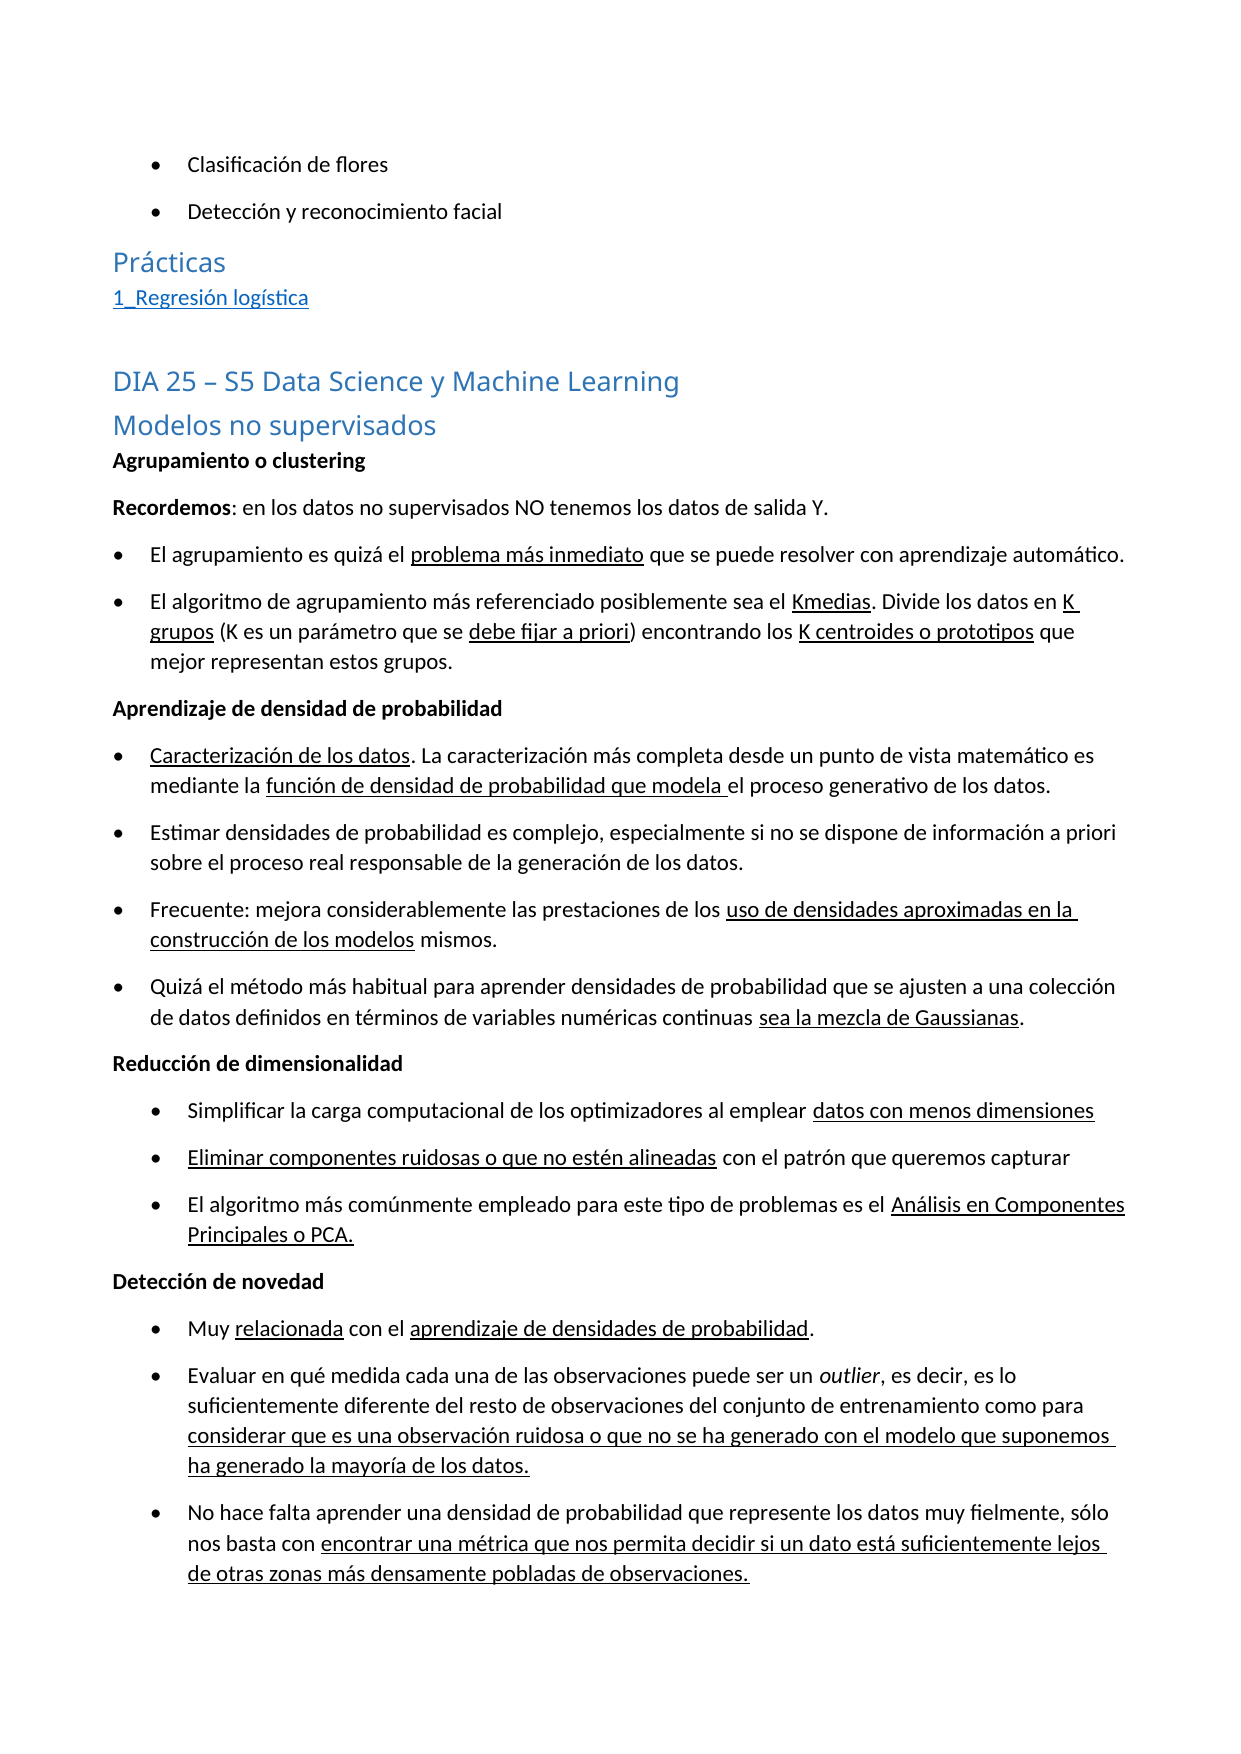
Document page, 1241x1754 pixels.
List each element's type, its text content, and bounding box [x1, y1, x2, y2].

text 1_Regresión logística [112, 283, 1128, 312]
list Muy relacionada con el aprendizaje de densidades de probabilidad. [150, 1314, 1128, 1342]
list El agrupamiento es quizá el problema más inmediato que se puede resolver con aprendizaje automático. [112, 540, 1128, 568]
list Estimar densidades de probabilidad es complejo, especialmente si no se dispone de información a priori sobre el proceso real responsable de la generación de los datos. [112, 818, 1128, 876]
text Aprendizaje de densidad de probabilidad [112, 694, 1128, 722]
text Recordemos: en los datos no supervisados NO tenemos los datos de salida Y. [112, 493, 1128, 521]
list Evaluar en qué medida cada una de las observaciones puede ser un outlier, es decir, es lo suficientemente diferente del resto de observaciones del conjunto de entrenamiento como para considerar que es una observación ruidosa o que no se ha generado con el modelo que suponemos ha generado la mayoría de los datos. [150, 1361, 1128, 1479]
list Frecuente: mejora considerablemente las prestaciones de los uso de densidades aproximadas en la construcción de los modelos mismos. [112, 895, 1128, 953]
text Modelos no supervisados [112, 407, 1128, 443]
text Detección de novedad [112, 1267, 1128, 1295]
list Quizá el método más habitual para aprender densidades de probabilidad que se ajusten a una colección de datos definidos en términos de variables numéricas continuas sea la mezcla de Gaussianas. [112, 972, 1128, 1031]
text Prácticas [112, 244, 1128, 281]
list El algoritmo de agrupamiento más referenciado posiblemente sea el Kmedias. Divide los datos en K grupos (K es un parámetro que se debe fijar a priori) encontrando los K centroides o prototipos que mejor representan estos grupos. [112, 587, 1128, 675]
text Agrupamiento o clustering [112, 446, 1128, 474]
list Caracterización de los datos. La caracterización más completa desde un punto de vista matemático es mediante la función de densidad de probabilidad que modela el proceso generativo de los datos. [112, 741, 1128, 799]
list No hace falta aprender una densidad de probabilidad que represente los datos muy fielmente, sólo nos basta con encontrar una métrica que nos permita decidir si un dato está suficientemente lejos de otras zonas más densamente pobladas de observaciones. [150, 1498, 1128, 1587]
list Clasificación de flores [150, 150, 1128, 178]
list Simplificar la carga computacional de los optimizadores al emplear datos con menos dimensiones [150, 1096, 1128, 1124]
subtitle DIA 25 – S5 Data Science y Machine Learning [112, 363, 1128, 399]
text Reducción de dimensionalidad [112, 1049, 1128, 1077]
list Detección y reconocimiento facial [150, 197, 1128, 225]
list El algoritmo más comúnmente empleado para este tipo de problemas es el Análisis en Componentes Principales o PCA. [150, 1190, 1128, 1248]
list Eliminar componentes ruidosas o que no estén alineadas con el patrón que queremos capturar [150, 1143, 1128, 1171]
